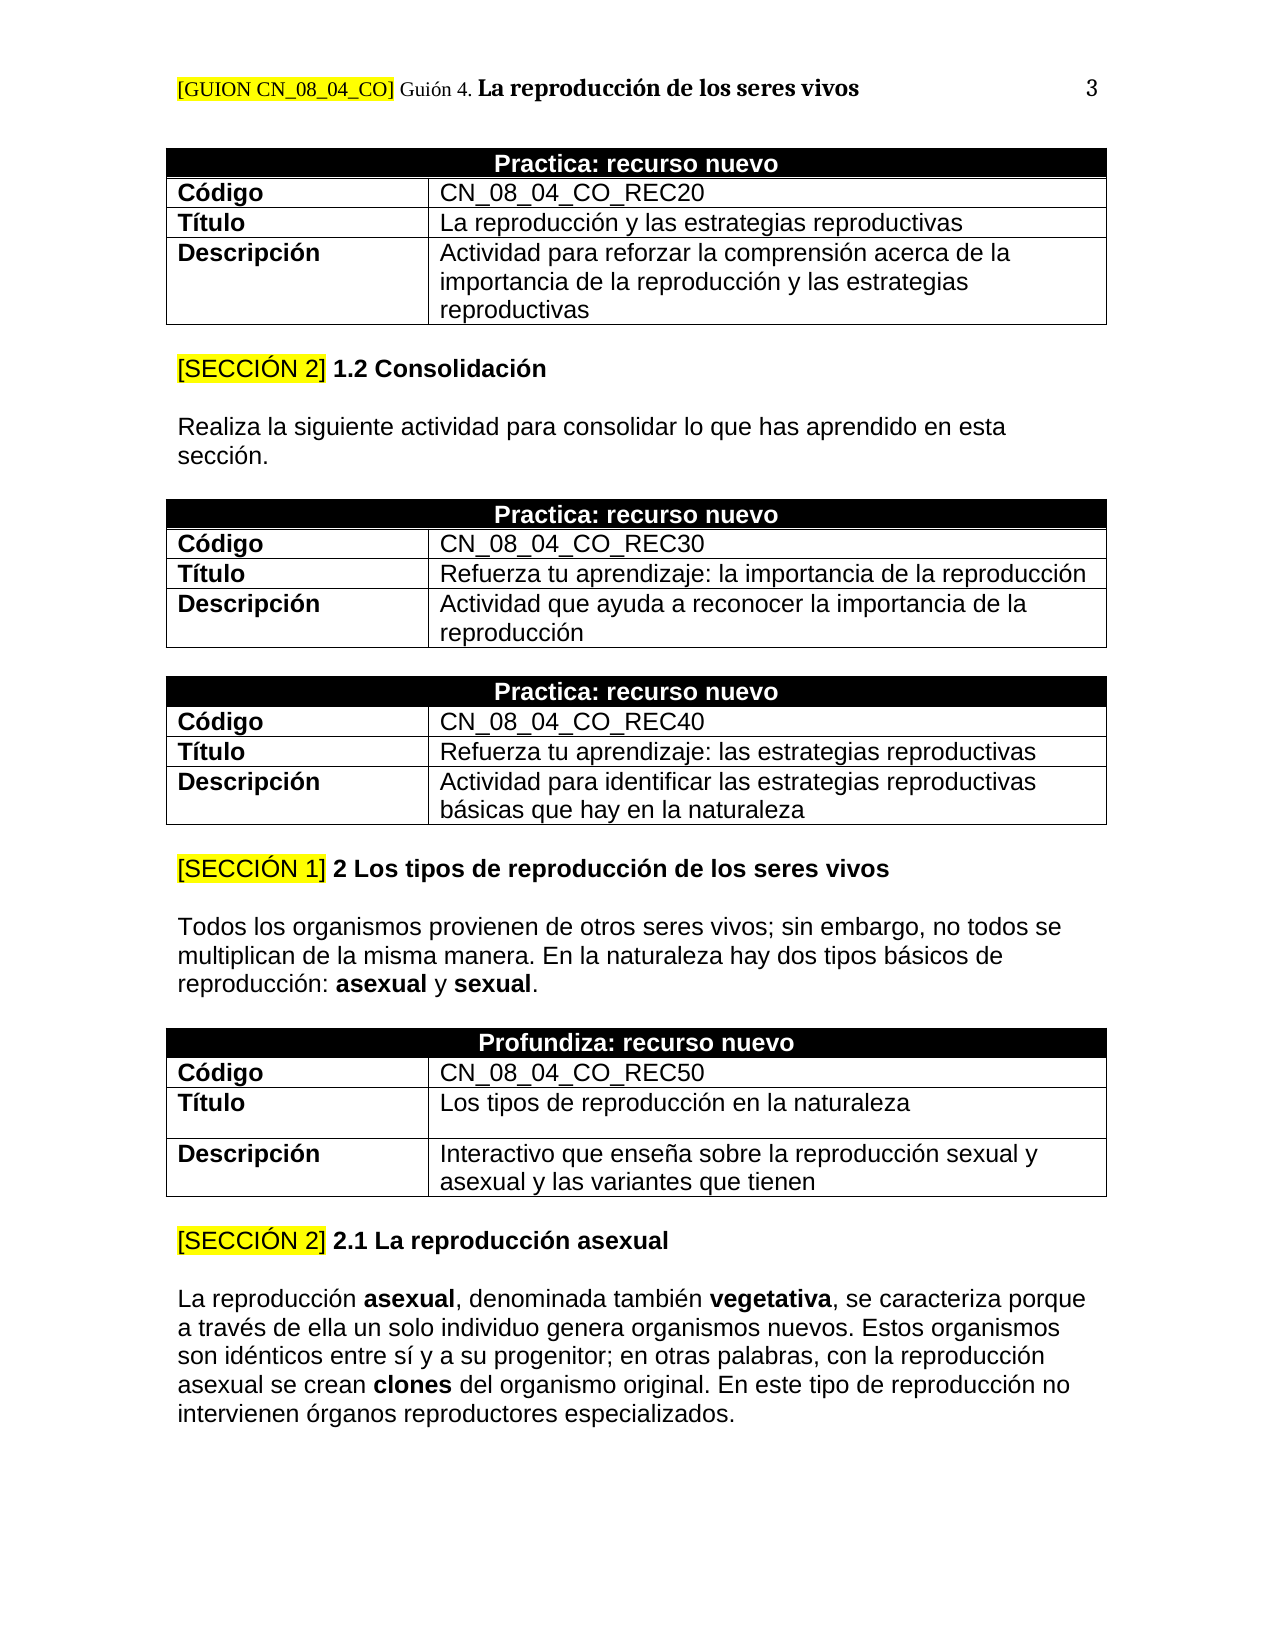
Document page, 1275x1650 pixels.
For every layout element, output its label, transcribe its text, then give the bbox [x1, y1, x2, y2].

table_cell Refuerza tu aprendizaje: las estrategias reproductivas [429, 737, 1106, 766]
table_cell Código [167, 707, 428, 736]
table_cell Actividad para reforzar la comprensión acerca de la importancia de la reproducción y las estrategias reproductivas [429, 238, 1106, 324]
table_cell La reproducción y las estrategias reproductivas [429, 208, 1106, 237]
table_header Practica: recurso nuevo [167, 678, 1106, 706]
table_cell Los tipos de reproducción en la naturaleza [429, 1088, 1106, 1138]
table_cell Actividad que ayuda a reconocer la importancia de la reproducción [429, 589, 1106, 647]
table_cell Descripción [167, 589, 428, 647]
table_cell Actividad para identificar las estrategias reproductivas básicas que hay en la naturaleza [429, 767, 1106, 824]
table_cell Título [167, 737, 428, 766]
text Todos los organismos provienen de otros seres vivos; sin embargo, no todos se multiplican de la misma manera. En la naturaleza hay dos tipos básicos de reproducción: asexual y sexual. [177, 912, 1098, 998]
table_header Practica: recurso nuevo [167, 149, 1106, 177]
text Realiza la siguiente actividad para consolidar lo que has aprendido en esta sección. [177, 412, 1098, 469]
table_cell Descripción [167, 767, 428, 824]
table_cell Descripción [167, 238, 428, 324]
text [SECCIÓN 2] 2.1 La reproducción asexual [326, 1226, 1098, 1255]
table_cell Refuerza tu aprendizaje: la importancia de la reproducción [429, 559, 1106, 588]
text [SECCIÓN 2] 1.2 Consolidación [326, 354, 1098, 383]
table_cell Código [167, 1058, 428, 1087]
table_cell Título [167, 559, 428, 588]
table_header Profundiza: recurso nuevo [167, 1029, 1106, 1057]
text [SECCIÓN 1] 2 Los tipos de reproducción de los seres vivos [326, 854, 1098, 883]
table_cell CN_08_04_CO_REC50 [429, 1058, 1106, 1087]
table_cell Interactivo que enseña sobre la reproducción sexual y asexual y las variantes que tienen [429, 1139, 1106, 1196]
table_cell CN_08_04_CO_REC30 [429, 530, 1106, 558]
table_cell Título [167, 1088, 428, 1138]
table_cell Título [167, 208, 428, 237]
text La reproducción asexual, denominada también vegetativa, se caracteriza porque a través de ella un solo individuo genera organismos nuevos. Estos organismos son idénticos entre sí y a su progenitor; en otras palabras, con la reproducción asexual se crean clones del organismo original. En este tipo de reproducción no intervienen órganos reproductores especializados. [177, 1284, 1098, 1428]
table_cell CN_08_04_CO_REC40 [429, 707, 1106, 736]
table_cell CN_08_04_CO_REC20 [429, 179, 1106, 207]
table_cell Código [167, 179, 428, 207]
table_cell Código [167, 530, 428, 558]
table_cell Descripción [167, 1139, 428, 1196]
table_header Practica: recurso nuevo [167, 500, 1106, 528]
